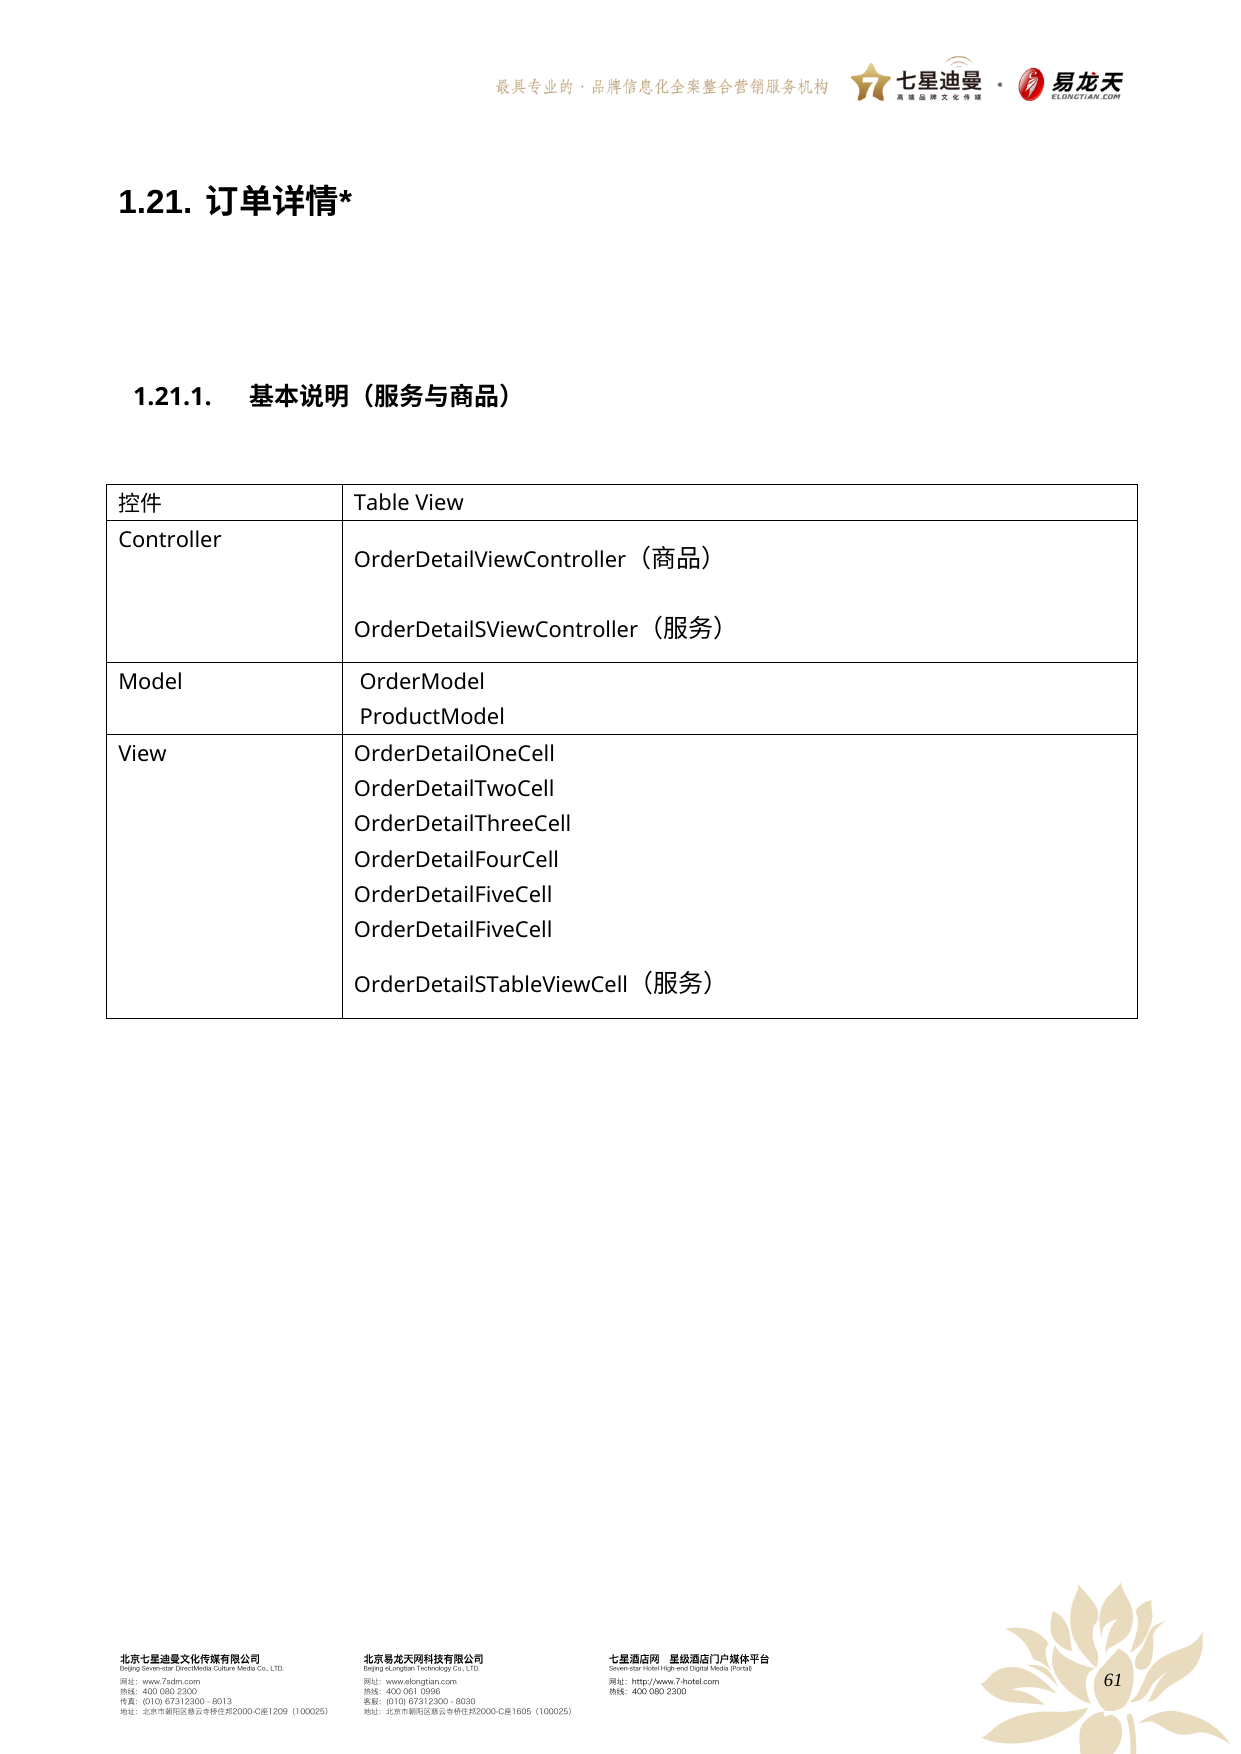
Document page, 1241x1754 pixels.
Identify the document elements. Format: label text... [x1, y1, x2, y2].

picture [0, 1570, 1241, 1754]
table_cell OrderModel ProductModel [343, 663, 1137, 734]
table_header 控件 [107, 485, 342, 520]
table_cell Controller [107, 521, 342, 662]
picture [437, 15, 1241, 136]
table_header Table View [343, 485, 1137, 520]
subtitle 订单详情* [118, 164, 1122, 235]
table_cell Model [107, 663, 342, 734]
table_cell OrderDetailViewController（商品） OrderDetailSViewController（服务） [343, 521, 1137, 662]
subtitle 基本说明（服务与商品） [133, 359, 1122, 430]
table_cell OrderDetailOneCell OrderDetailTwoCell OrderDetailThreeCell OrderDetailFourCell OrderDetailFiveCell OrderDetailFiveCell OrderDetailSTableViewCell（服务） [343, 735, 1137, 1017]
table_cell View [107, 735, 342, 1017]
